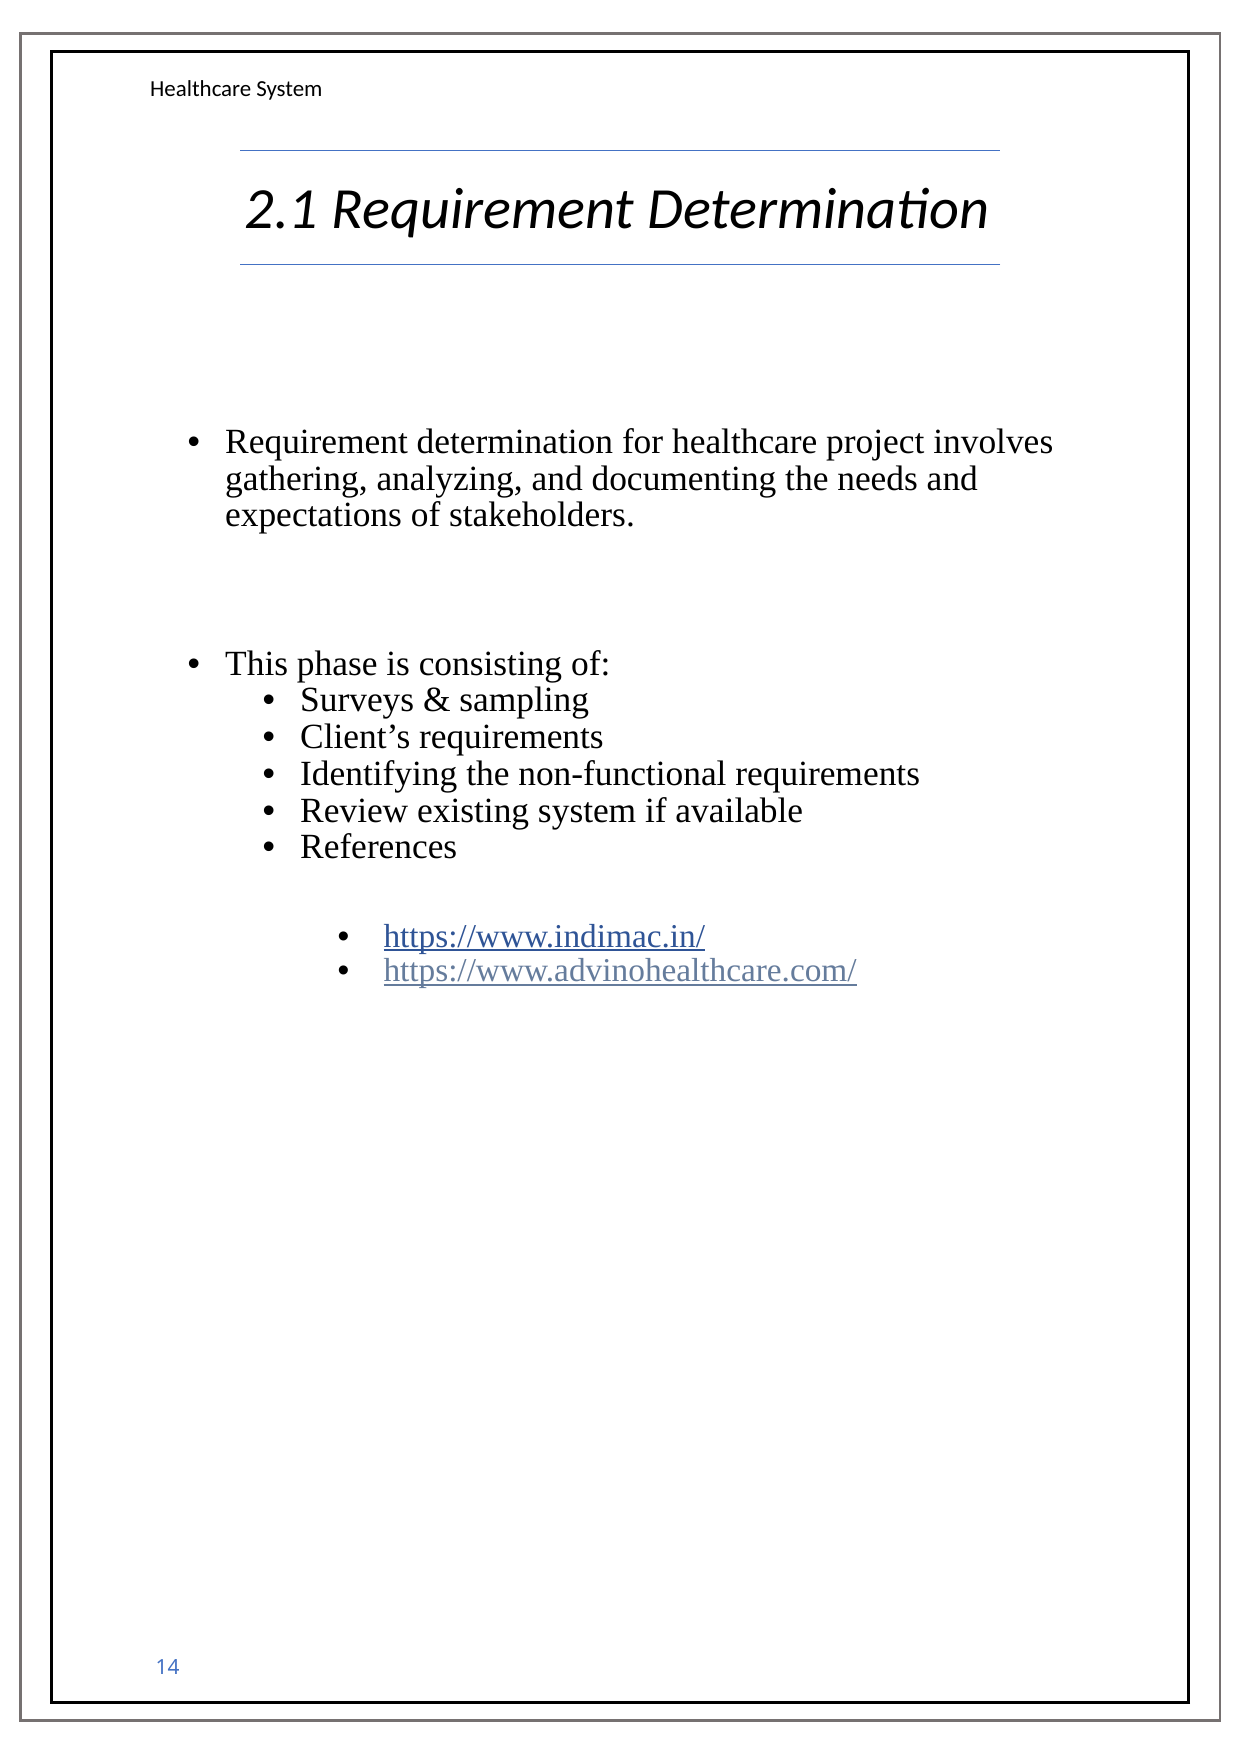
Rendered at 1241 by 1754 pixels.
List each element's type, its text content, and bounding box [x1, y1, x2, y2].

list Identifying the non-functional requirements [262, 756, 1090, 793]
list Client’s requirements [262, 719, 1090, 756]
list Review existing system if available [262, 793, 1090, 829]
list This phase is consisting of: [187, 646, 1090, 682]
list Requirement determination for healthcare project involves gathering, analyzing, and documenting the needs and expectations of stakeholders. [187, 424, 1090, 534]
text 2.1 Requirement Determination [240, 151, 1000, 264]
list References [262, 829, 1090, 866]
list https://www.advinohealthcare.com/ [337, 954, 1090, 989]
list Surveys & sampling [262, 682, 1090, 719]
list https://www.indimac.in/ [337, 919, 1090, 954]
